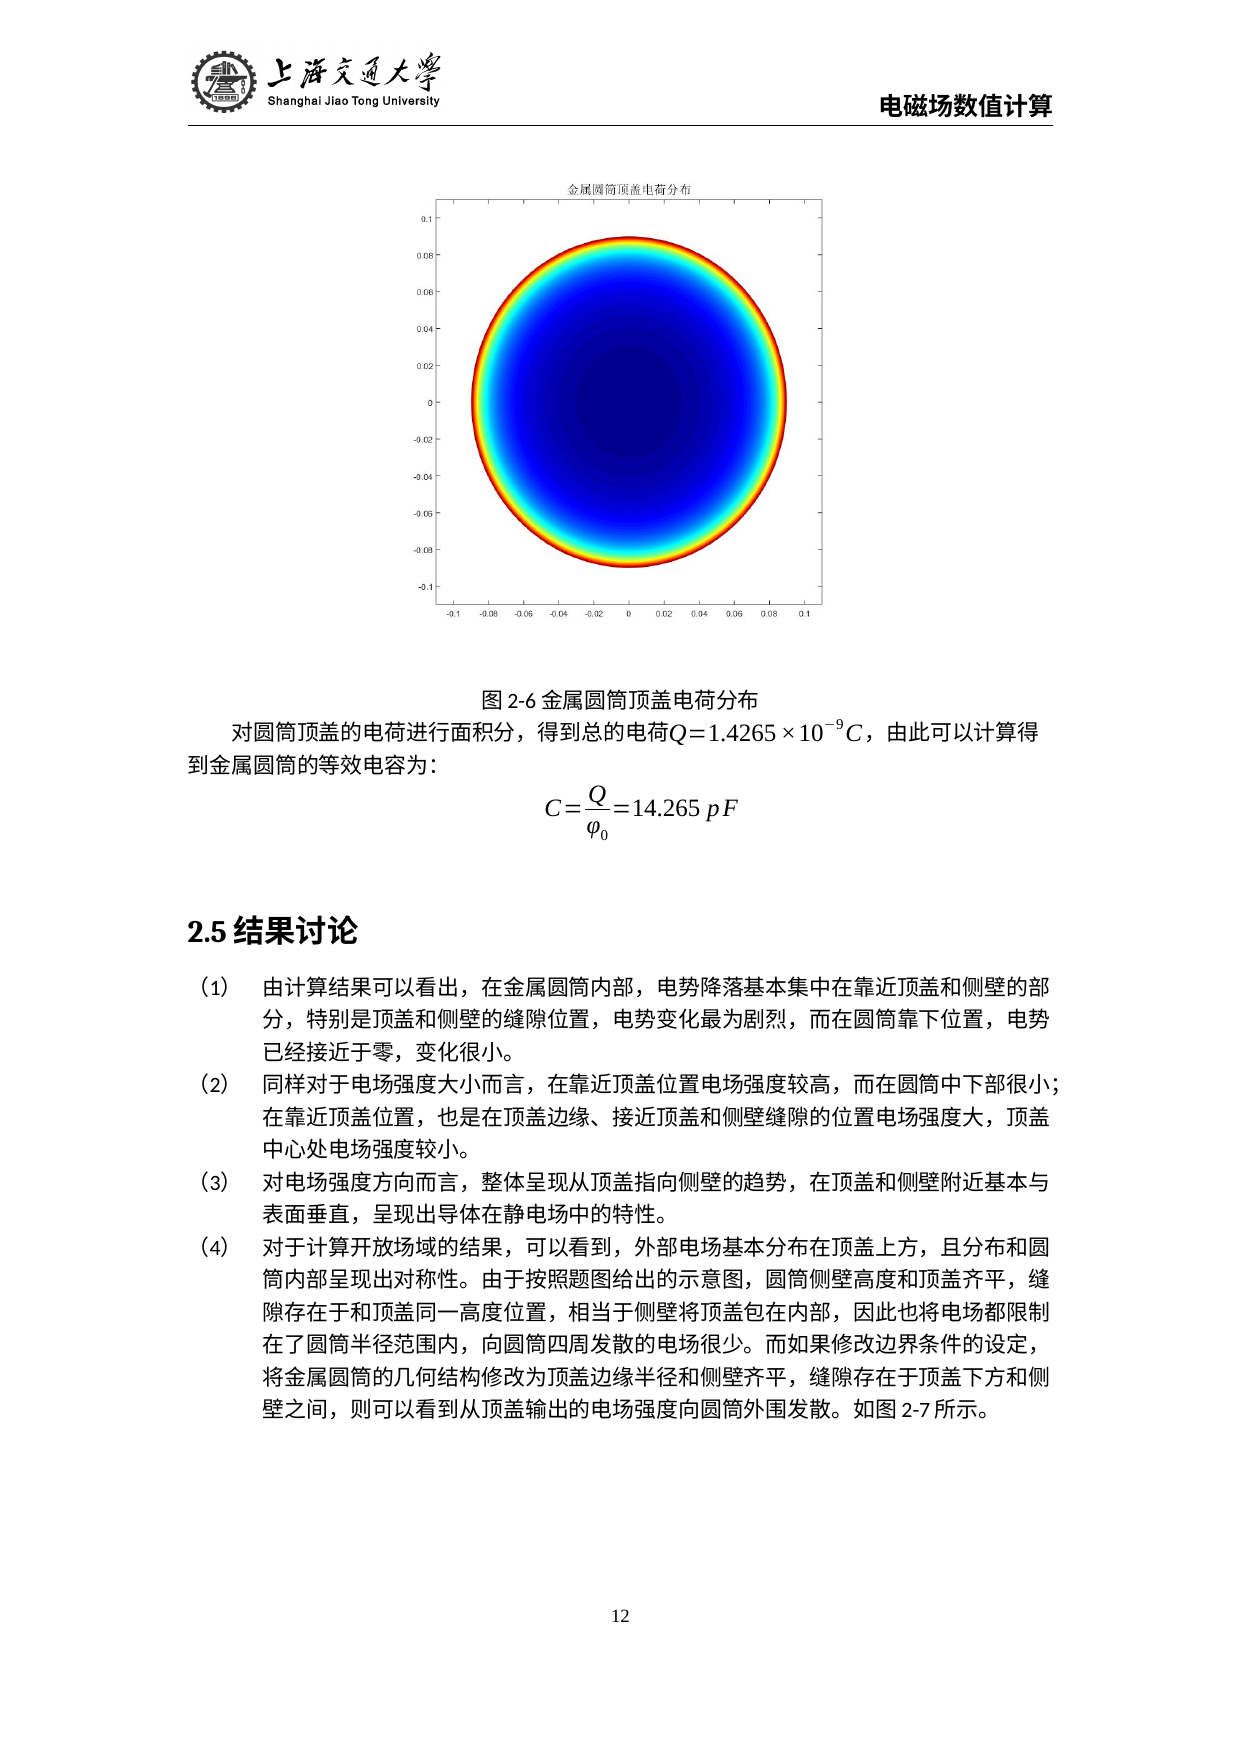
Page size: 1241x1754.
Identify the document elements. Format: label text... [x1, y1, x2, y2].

list 由计算结果可以看出，在金属圆筒内部，电势降落基本集中在靠近顶盖和侧壁的部分，特别是顶盖和侧壁的缝隙位置，电势变化最为剧烈，而在圆筒靠下位置，电势已经接近于零，变化很小。 [187, 969, 1053, 1067]
list 对于计算开放场域的结果，可以看到，外部电场基本分布在顶盖上方，且分布和圆筒内部呈现出对称性。由于按照题图给出的示意图，圆筒侧壁高度和顶盖齐平，缝隙存在于和顶盖同一高度位置，相当于侧壁将顶盖包在内部，因此也将电场都限制在了圆筒半径范围内，向圆筒四周发散的电场很少。而如果修改边界条件的设定，将金属圆筒的几何结构修改为顶盖边缘半径和侧壁齐平，缝隙存在于顶盖下方和侧壁之间，则可以看到从顶盖输出的电场强度向圆筒外围发散。如图2-7所示。 [187, 1229, 1053, 1424]
text 对圆筒顶盖的电荷进行面积分，得到总的电荷，由此可以计算得到金属圆筒的等效电容为： [187, 715, 1053, 780]
list 对电场强度方向而言，整体呈现从顶盖指向侧壁的趋势，在顶盖和侧壁附近基本与表面垂直，呈现出导体在静电场中的特性。 [187, 1164, 1053, 1229]
text 图2-6 金属圆筒顶盖电荷分布 [187, 682, 1053, 715]
picture [371, 162, 869, 659]
subtitle 2.5结果讨论 [187, 898, 1053, 963]
list 同样对于电场强度大小而言，在靠近顶盖位置电场强度较高，而在圆筒中下部很小；在靠近顶盖位置，也是在顶盖边缘、接近顶盖和侧壁缝隙的位置电场强度大，顶盖中心处电场强度较小。 [187, 1067, 1053, 1164]
